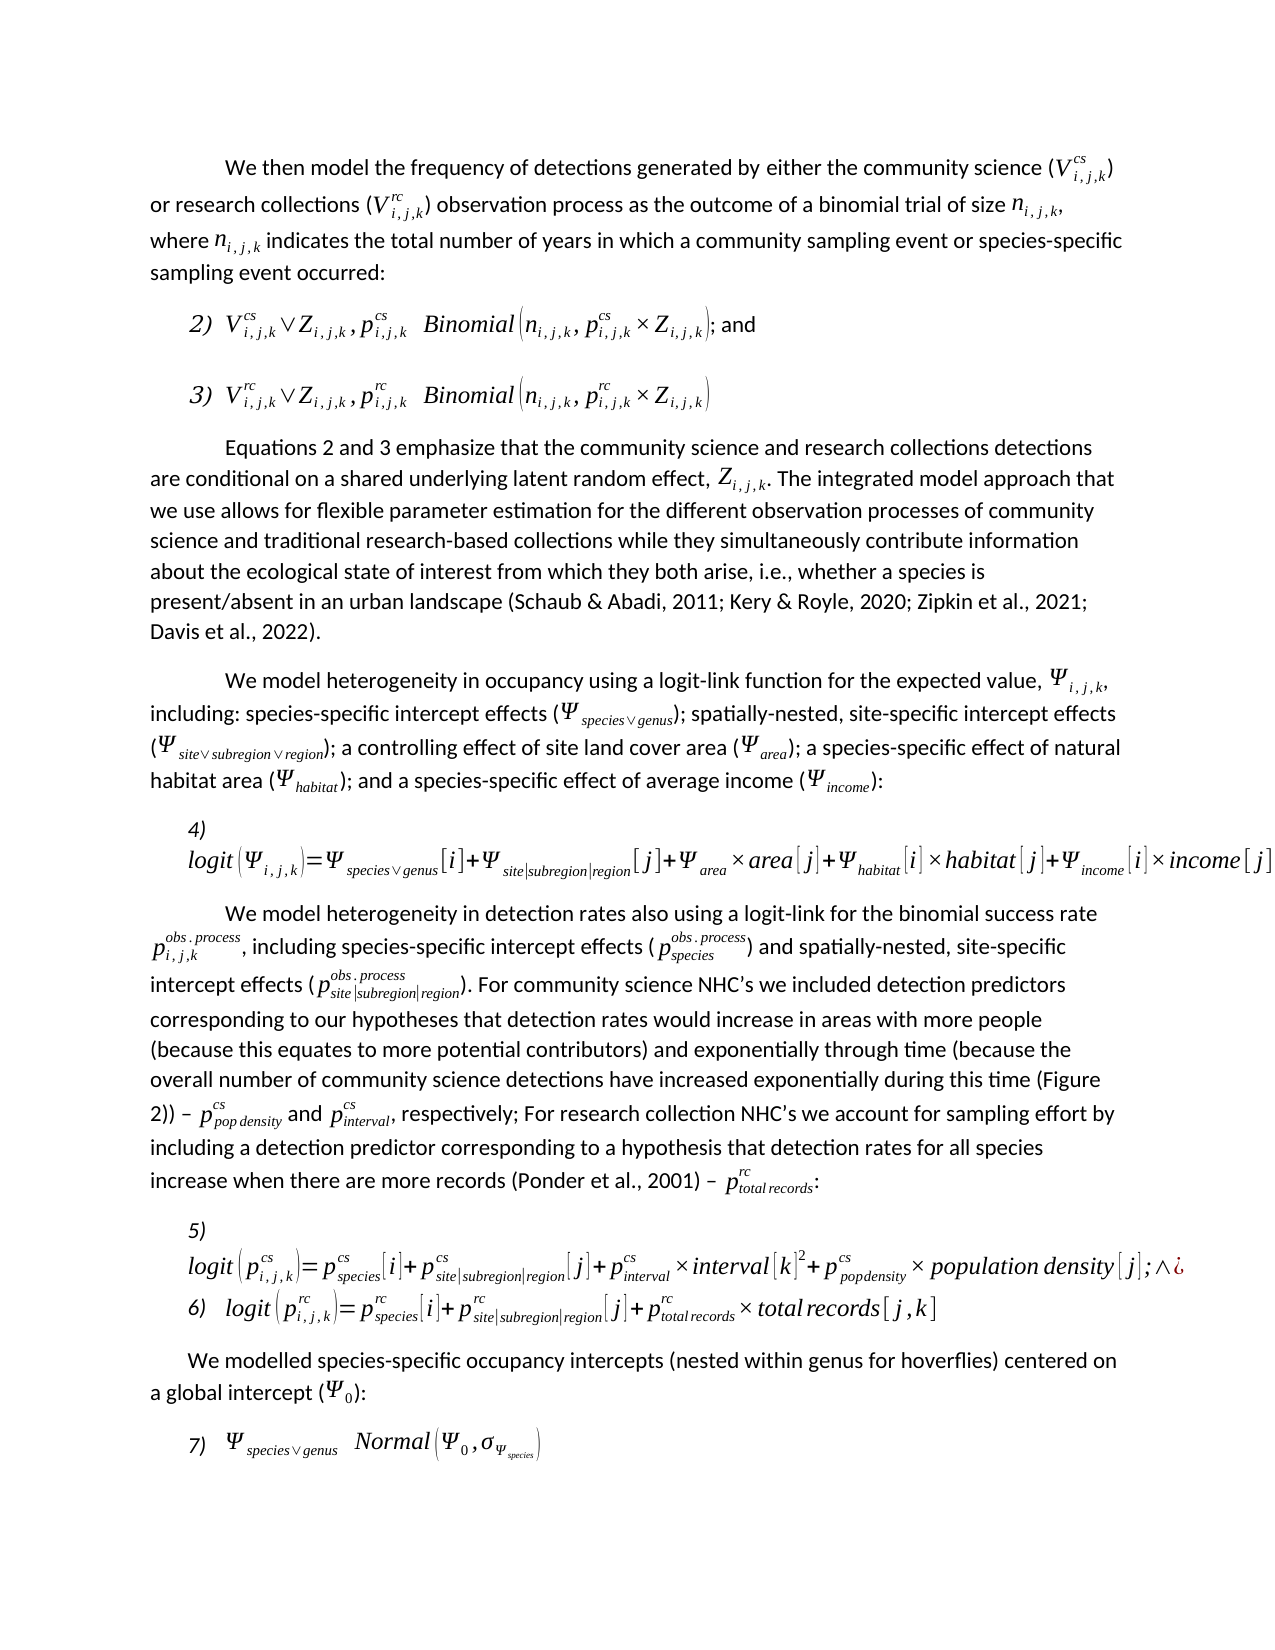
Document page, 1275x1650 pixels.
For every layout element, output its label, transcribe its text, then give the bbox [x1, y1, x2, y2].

text Equations 2 and 3 emphasize that the community science and research collections detections are conditional on a shared underlying latent random effect, . The integrated model approach that we use allows for flexible parameter estimation for the different observation processes of community science and traditional research-based collections while they simultaneously contribute information about the ecological state of interest from which they both arise, i.e., whether a species is present/absent in an urban landscape (Schaub & Abadi, 2011; Kery & Royle, 2020; Zipkin et al., 2021; Davis et al., 2022). [150, 433, 1125, 645]
text We model heterogeneity in occupancy using a logit-link function for the expected value, , including: species-specific intercept effects (); spatially-nested, site-specific intercept effects (); a controlling effect of site land cover area (); a species-specific effect of natural habitat area (); and a species-specific effect of average income (): [150, 664, 1125, 796]
text We modelled species-specific occupancy intercepts (nested within genus for hoverflies) centered on a global intercept (): [150, 1346, 1125, 1407]
text We model heterogeneity in detection rates also using a logit-link for the binomial success rate , including species-specific intercept effects () and spatially-nested, site-specific intercept effects (). For community science NHC’s we included detection predictors corresponding to our hypotheses that detection rates would increase in areas with more people (because this equates to more potential contributors) and exponentially through time (because the overall number of community science detections have increased exponentially during this time (Figure 2)) – and , respectively; For research collection NHC’s we account for sampling effort by including a detection predictor corresponding to a hypothesis that detection rates for all species increase when there are more records (Ponder et al., 2001) – : [150, 899, 1125, 1198]
list ; and [187, 304, 1125, 343]
text We then model the frequency of detections generated by either the community science () or research collections () observation process as the outcome of a binomial trial of size , where indicates the total number of years in which a community sampling event or species-specific sampling event occurred: [150, 150, 1125, 286]
